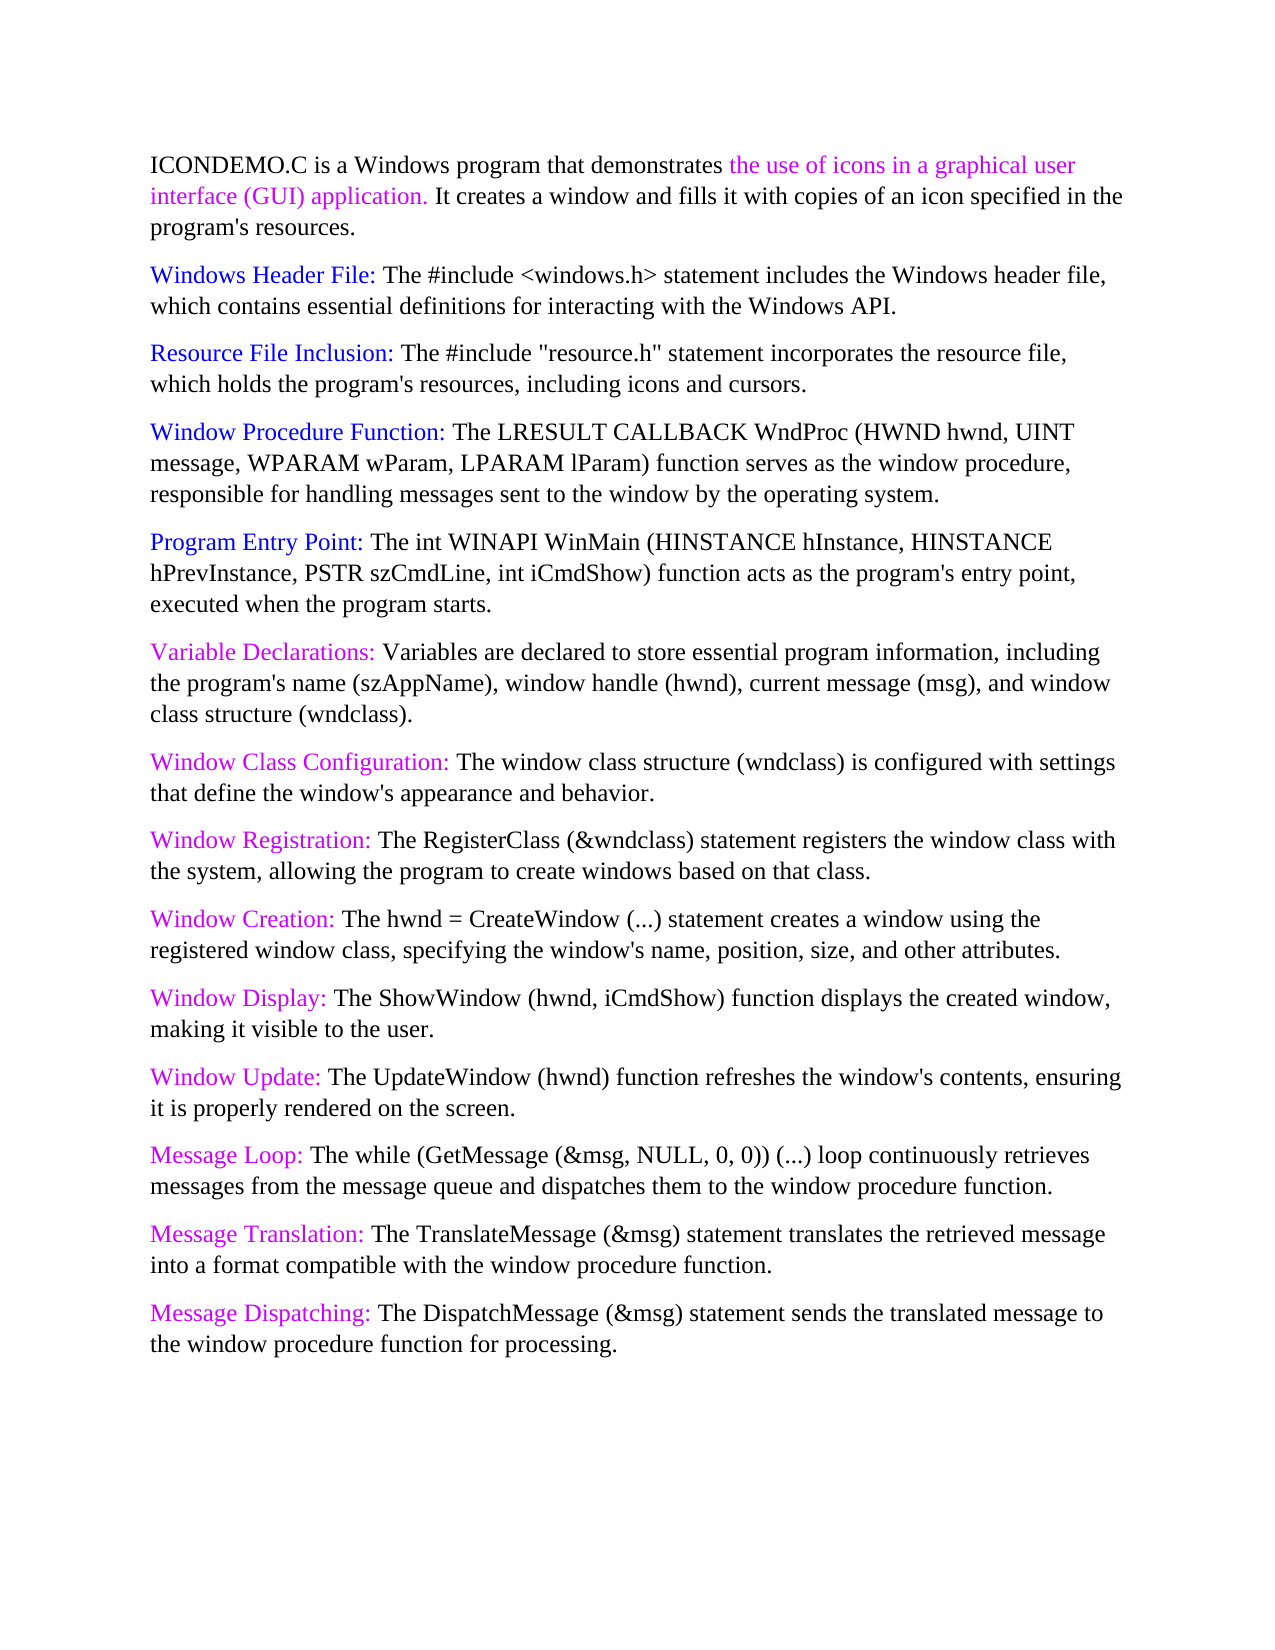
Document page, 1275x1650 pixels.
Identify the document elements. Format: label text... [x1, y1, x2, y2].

text Windows Header File: The #include <windows.h> statement includes the Windows header file, which contains essential definitions for interacting with the Windows API. [150, 260, 1125, 319]
text Window Creation: The hwnd = CreateWindow (...) statement creates a window using the registered window class, specifying the window's name, position, size, and other attributes. [150, 904, 1125, 964]
text Window Procedure Function: The LRESULT CALLBACK WndProc (HWND hwnd, UINT message, WPARAM wParam, LPARAM lParam) function serves as the window procedure, responsible for handling messages sent to the window by the operating system. [150, 417, 1125, 508]
text Resource File Inclusion: The #include "resource.h" statement incorporates the resource file, which holds the program's resources, including icons and cursors. [150, 338, 1125, 398]
text Message Dispatching: The DispatchMessage (&msg) statement sends the translated message to the window procedure function for processing. [150, 1298, 1125, 1358]
text Variable Declarations: Variables are declared to store essential program information, including the program's name (szAppName), window handle (hwnd), current message (msg), and window class structure (wndclass). [150, 637, 1125, 728]
text Window Update: The UpdateWindow (hwnd) function refreshes the window's contents, ensuring it is properly rendered on the screen. [150, 1062, 1125, 1121]
text Window Class Configuration: The window class structure (wndclass) is configured with settings that define the window's appearance and behavior. [150, 747, 1125, 806]
text Message Translation: The TranslateMessage (&msg) statement translates the retrieved message into a format compatible with the window procedure function. [150, 1219, 1125, 1279]
text Message Loop: The while (GetMessage (&msg, NULL, 0, 0)) (...) loop continuously retrieves messages from the message queue and dispatches them to the window procedure function. [150, 1140, 1125, 1200]
text ICONDEMO.C is a Windows program that demonstrates the use of icons in a graphical user interface (GUI) application. It creates a window and fills it with copies of an icon specified in the program's resources. [150, 150, 1125, 241]
text Window Registration: The RegisterClass (&wndclass) statement registers the window class with the system, allowing the program to create windows based on that class. [150, 825, 1125, 885]
text Window Display: The ShowWindow (hwnd, iCmdShow) function displays the created window, making it visible to the user. [150, 983, 1125, 1043]
text Program Entry Point: The int WINAPI WinMain (HINSTANCE hInstance, HINSTANCE hPrevInstance, PSTR szCmdLine, int iCmdShow) function acts as the program's entry point, executed when the program starts. [150, 527, 1125, 618]
